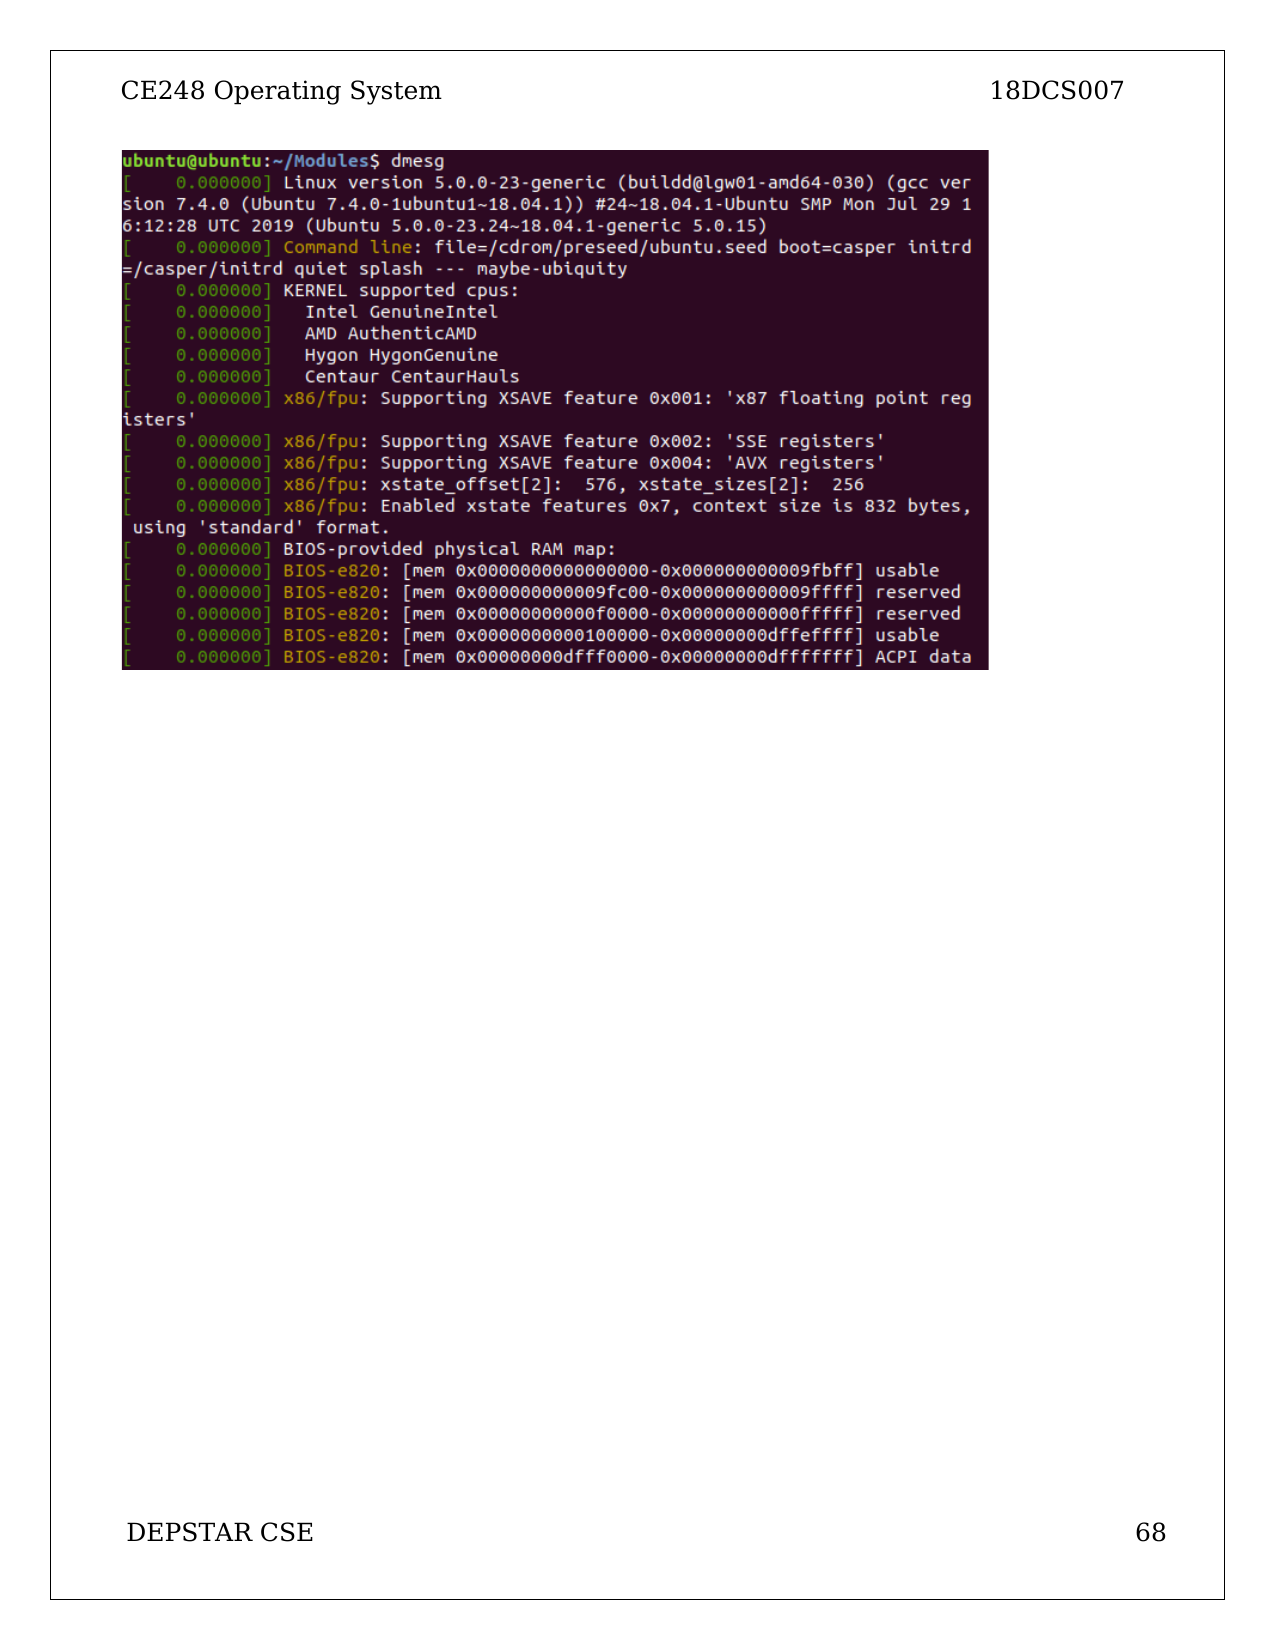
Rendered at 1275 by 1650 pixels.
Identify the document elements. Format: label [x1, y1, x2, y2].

picture [121, 150, 989, 670]
